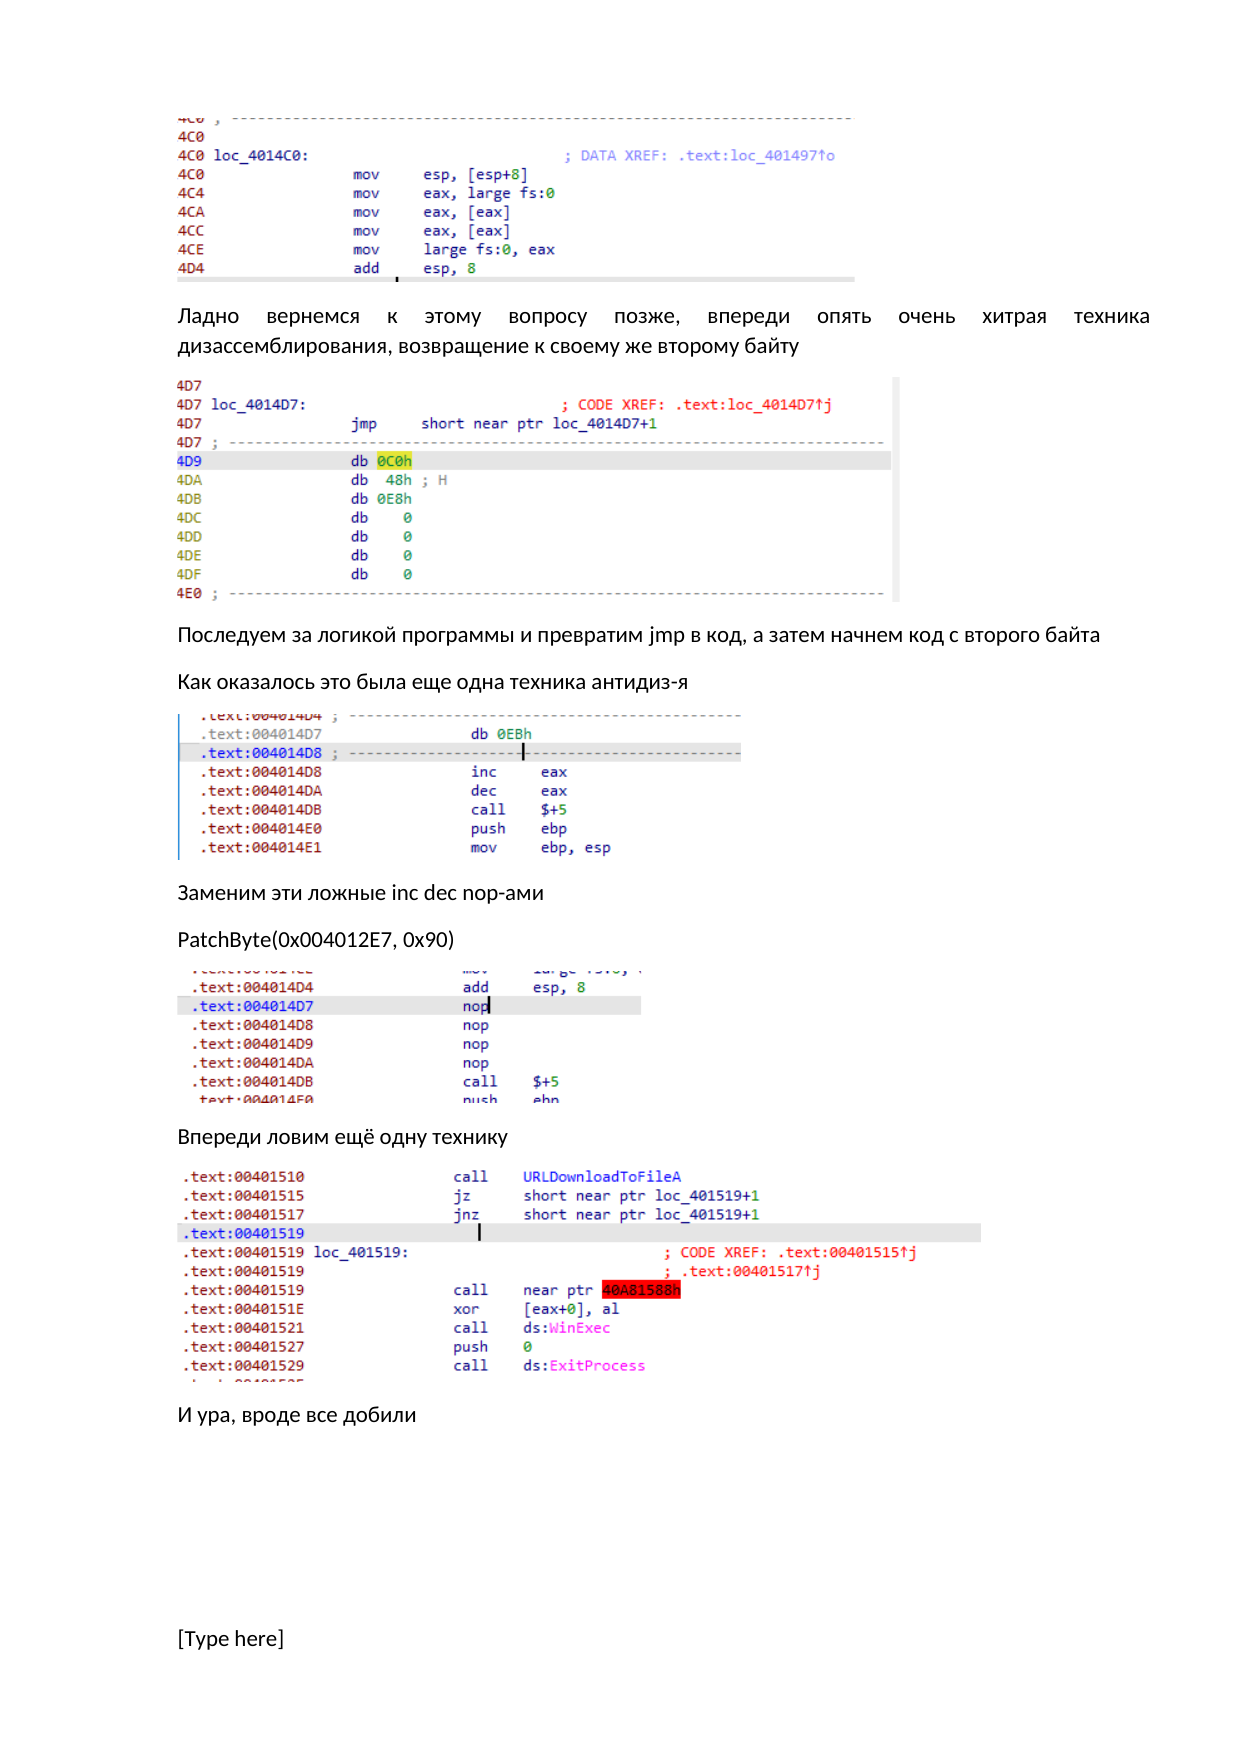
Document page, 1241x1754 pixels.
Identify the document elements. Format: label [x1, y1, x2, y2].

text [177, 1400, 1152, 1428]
picture [177, 971, 642, 1103]
picture [177, 118, 855, 282]
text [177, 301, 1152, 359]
picture [177, 714, 741, 860]
picture [177, 1168, 981, 1382]
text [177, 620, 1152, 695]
picture [177, 377, 900, 602]
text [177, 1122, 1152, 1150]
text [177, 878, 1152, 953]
